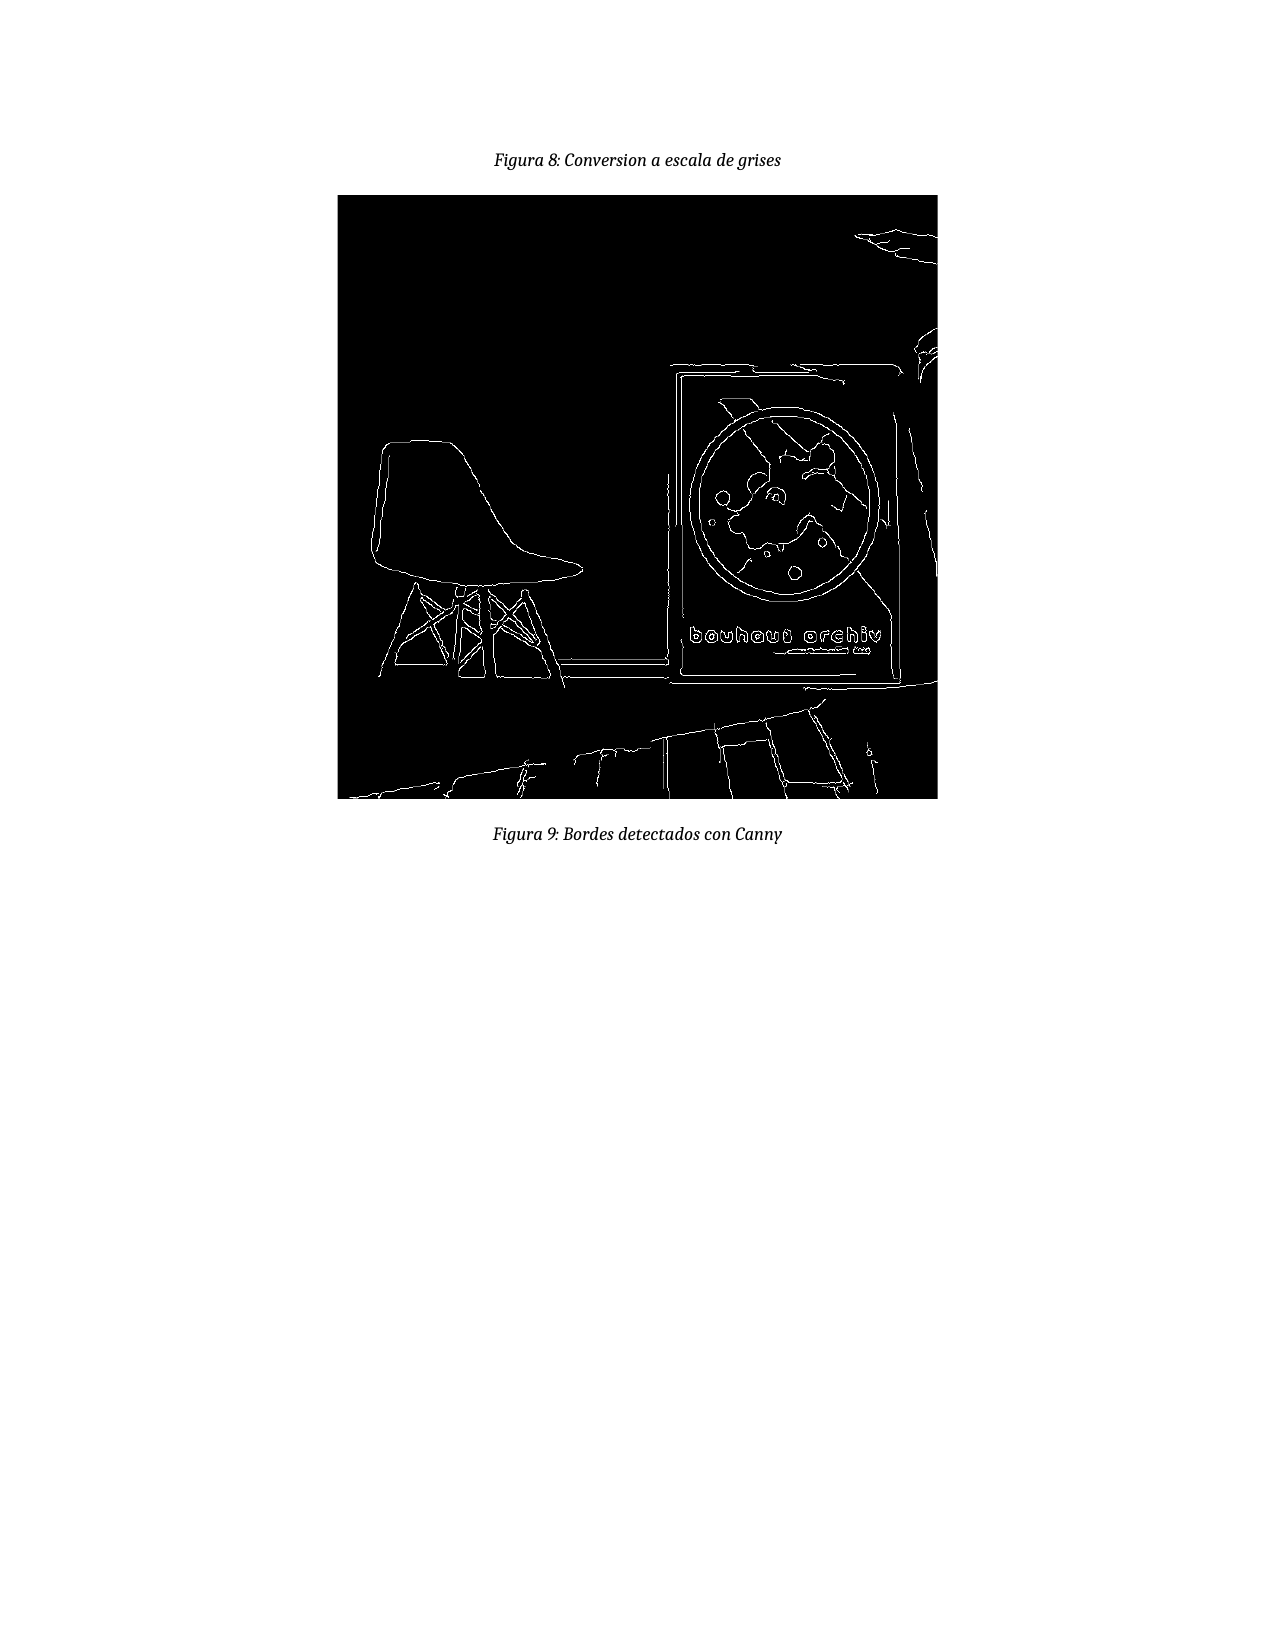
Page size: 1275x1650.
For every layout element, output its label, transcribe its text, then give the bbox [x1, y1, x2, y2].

picture [337, 195, 938, 799]
text Figura 8: Conversion a escala de grises [150, 150, 1125, 172]
text Figura 9: Bordes detectados con Canny [150, 824, 1125, 845]
